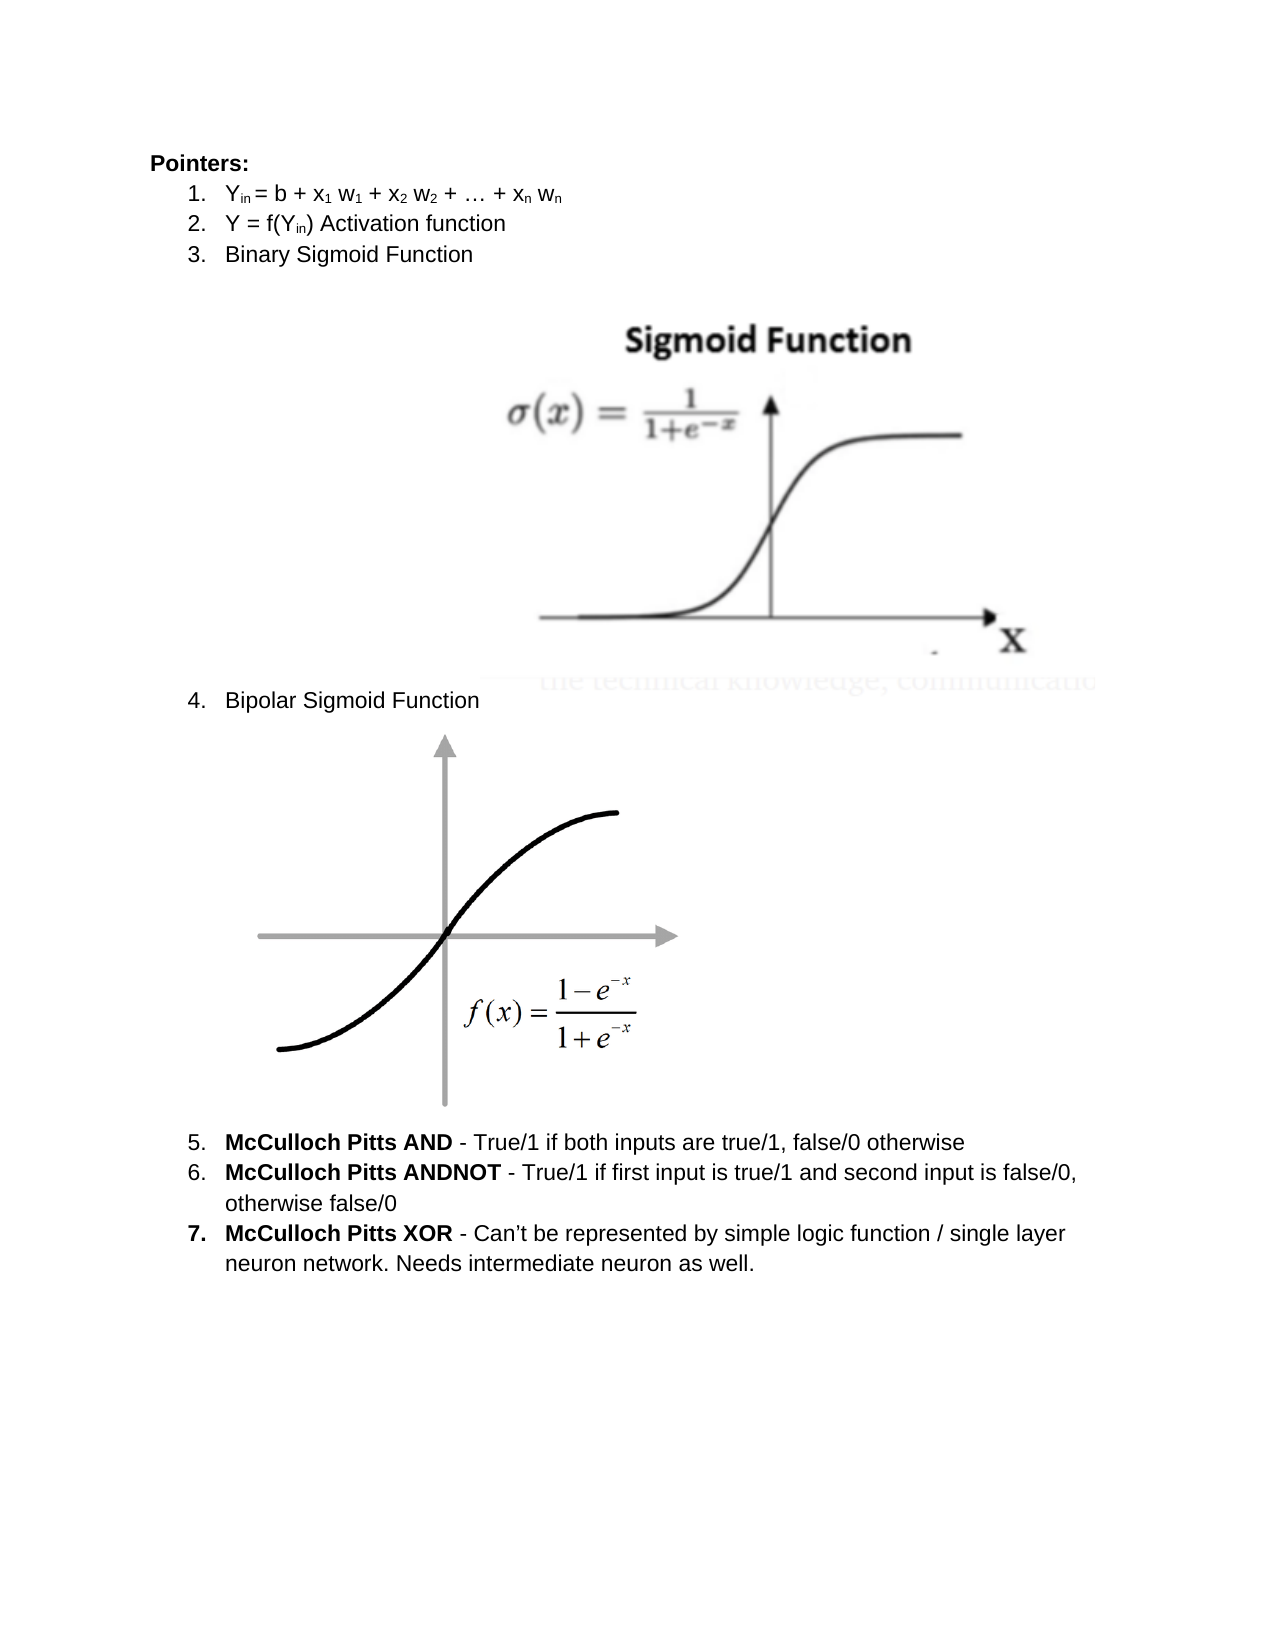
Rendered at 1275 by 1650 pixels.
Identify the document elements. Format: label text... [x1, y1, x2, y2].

list McCulloch Pitts ANDNOT - True/1 if first input is true/1 and second input is false/0, otherwise false/0 [187, 1159, 1125, 1216]
list Yin = b + x1 w1 + x2 w2 + … + xn wn [187, 180, 1125, 207]
text Pointers: [150, 150, 1125, 176]
list Binary Sigmoid Function [187, 241, 1125, 267]
list Y = f(Yin) Activation function [187, 210, 1125, 237]
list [187, 1220, 1125, 1276]
list McCulloch Pitts AND - True/1 if both inputs are true/1, false/0 otherwise [187, 1129, 1125, 1156]
picture [225, 717, 837, 1126]
picture [479, 270, 1096, 709]
